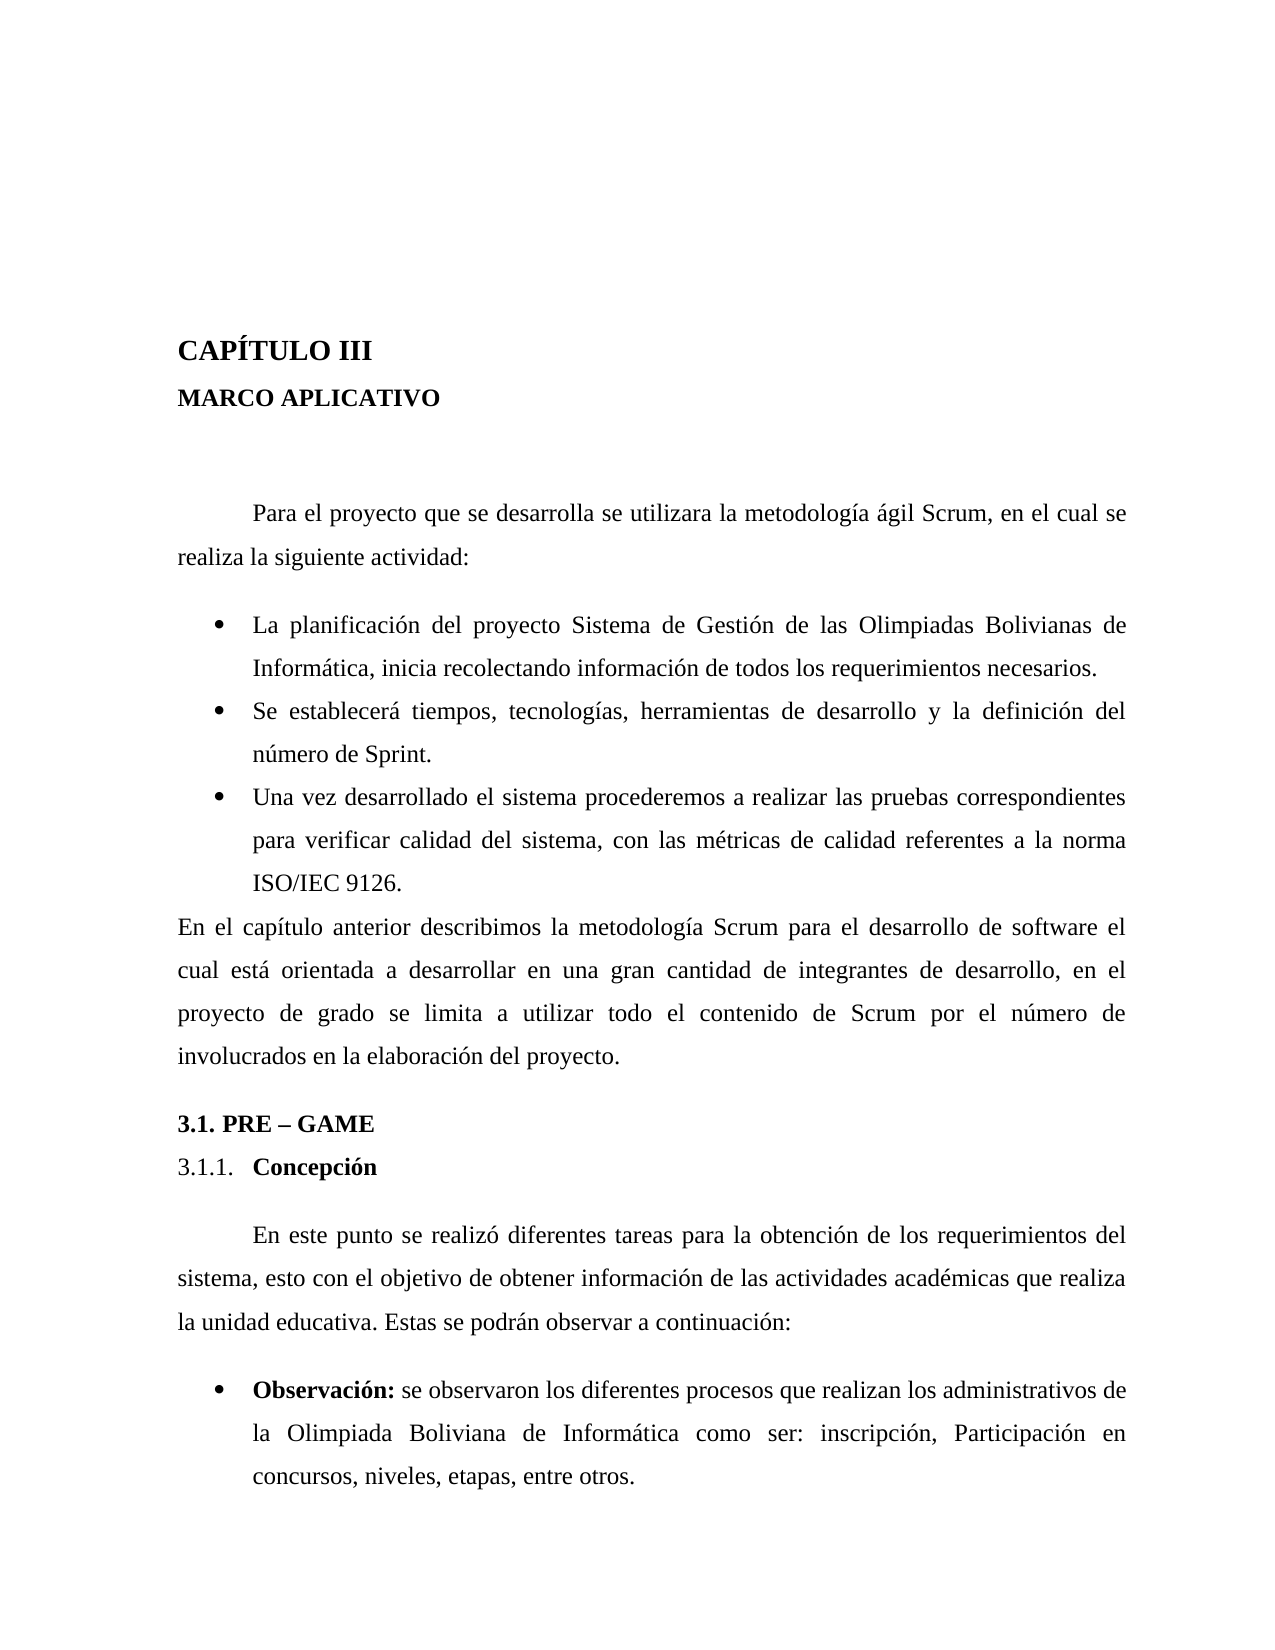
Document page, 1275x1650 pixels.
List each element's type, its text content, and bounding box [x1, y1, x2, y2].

text En este punto se realizó diferentes tareas para la obtención de los requerimientos del sistema, esto con el objetivo de obtener información de las actividades académicas que realiza la unidad educativa. Estas se podrán observar a continuación: [177, 1220, 1127, 1335]
list Observación: se observaron los diferentes procesos que realizan los administrativos de la Olimpiada Boliviana de Informática como ser: inscripción, Participación en concursos, niveles, etapas, entre otros. [215, 1375, 1127, 1490]
list Se establecerá tiempos, tecnologías, herramientas de desarrollo y la definición del número de Sprint. [215, 696, 1127, 768]
subtitle Concepción [177, 1152, 1127, 1181]
list En el capítulo anterior describimos la metodología Scrum para el desarrollo de software el cual está orientada a desarrollar en una gran cantidad de integrantes de desarrollo, en el proyecto de grado se limita a utilizar todo el contenido de Scrum por el número de involucrados en la elaboración del proyecto. [177, 912, 1127, 1070]
subtitle CAPÍTULO III [177, 333, 1127, 367]
list La planificación del proyecto Sistema de Gestión de las Olimpiadas Bolivianas de Informática, inicia recolectando información de todos los requerimientos necesarios. [215, 610, 1127, 682]
list Una vez desarrollado el sistema procederemos a realizar las pruebas correspondientes para verificar calidad del sistema, con las métricas de calidad referentes a la norma ISO/IEC 9126. [215, 782, 1127, 897]
text Para el proyecto que se desarrolla se utilizara la metodología ágil Scrum, en el cual se realiza la siguiente actividad: [177, 498, 1127, 570]
text MARCO APLICATIVO [177, 383, 1127, 412]
subtitle PRE – GAME [177, 1109, 1127, 1138]
